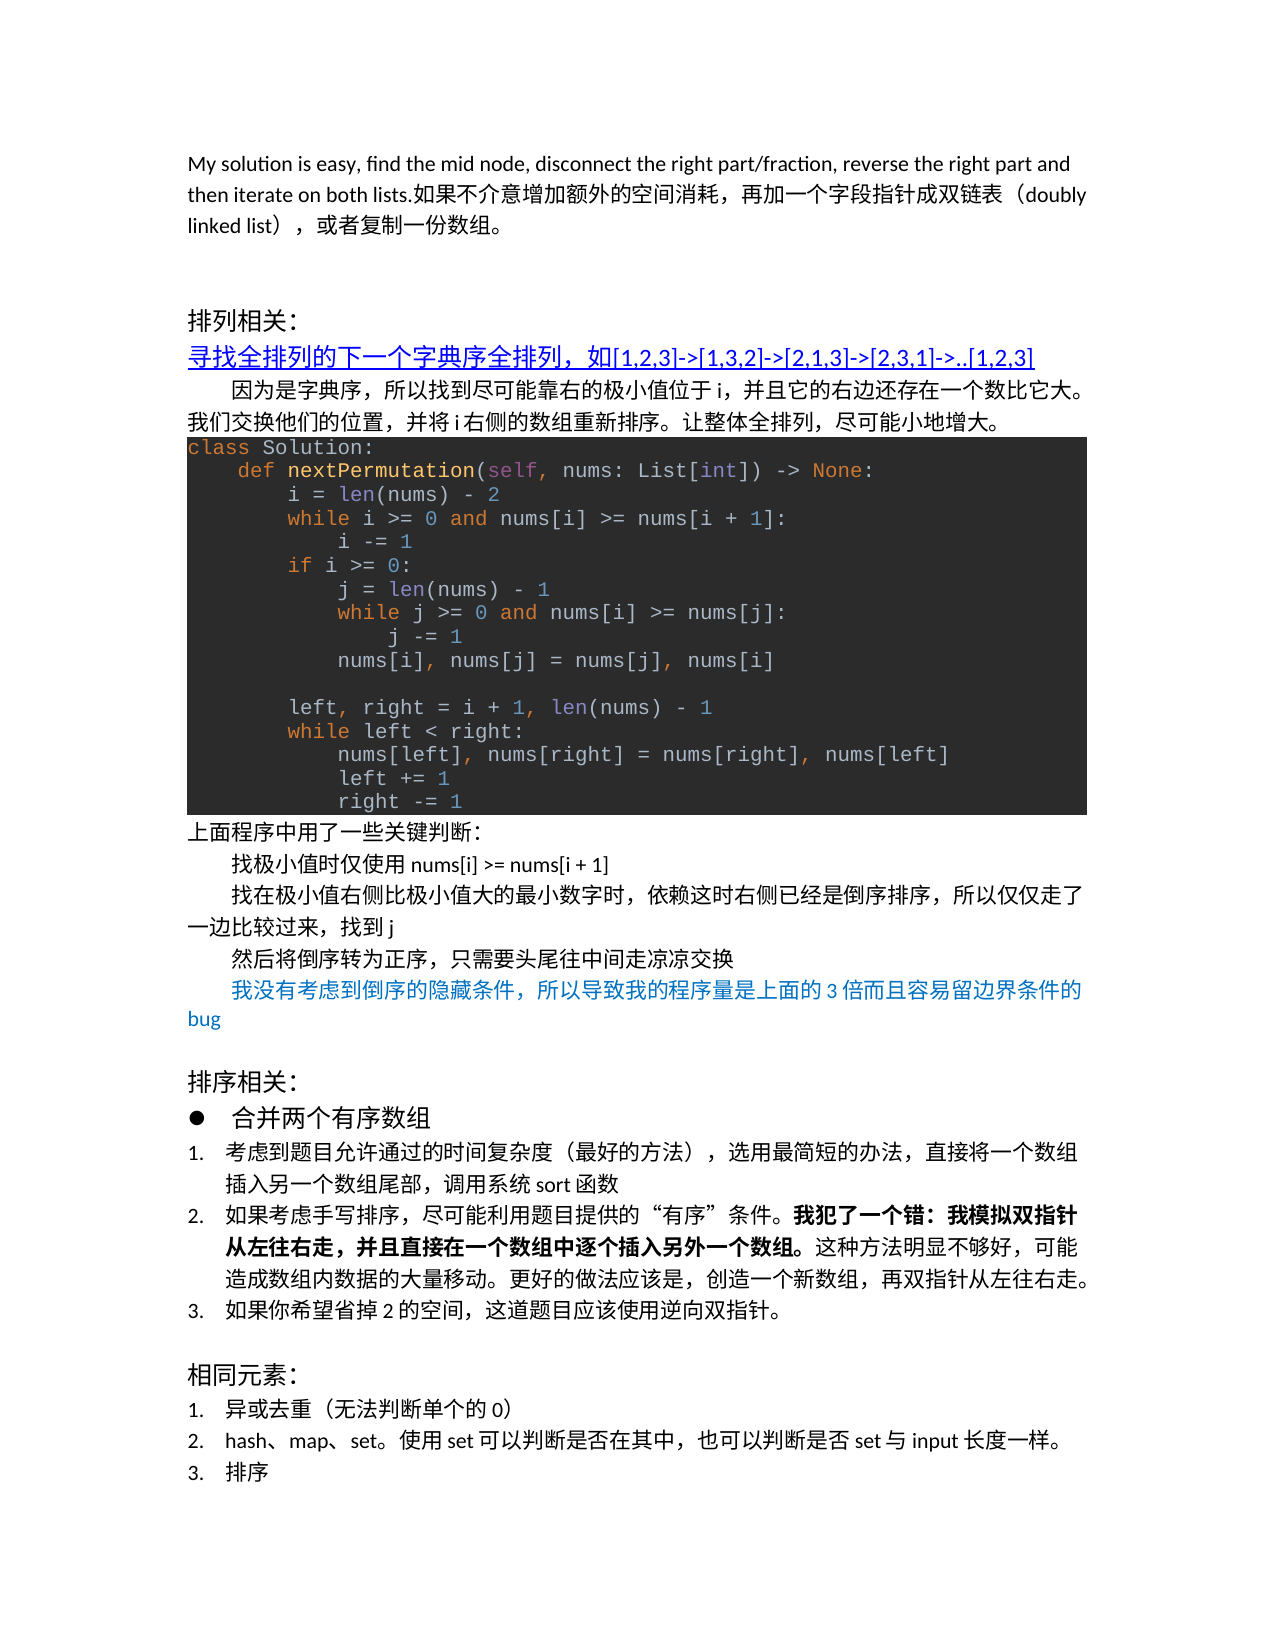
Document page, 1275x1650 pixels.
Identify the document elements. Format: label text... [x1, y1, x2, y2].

text 上面程序中用了一些关键判断： [187, 815, 1087, 847]
text 找在极小值右侧比极小值大的最小数字时，依赖这时右侧已经是倒序排序，所以仅仅走了一边比较过来，找到j [187, 878, 1087, 942]
list 如果你希望省掉2的空间，这道题目应该使用逆向双指针。 [187, 1293, 1087, 1325]
text 然后将倒序转为正序，只需要头尾往中间走凉凉交换 [187, 942, 1087, 973]
text My solution is easy, find the mid node, disconnect the right part/fraction, reverse the right part and then iterate on both lists.如果不介意增加额外的空间消耗，再加一个字段指针成双链表（doubly linked list），或者复制一份数组。 [187, 150, 1087, 240]
text 找极小值时仅使用nums[i] >= nums[i + 1] [187, 847, 1087, 878]
list hash、map、set。使用set可以判断是否在其中，也可以判断是否set与input长度一样。 [187, 1423, 1087, 1455]
text 我没有考虑到倒序的隐藏条件，所以导致我的程序量是上面的3倍而且容易留边界条件的bug [187, 973, 1087, 1032]
text 排序相关： [187, 1062, 1087, 1099]
text class Solution: def nextPermutation(self, nums: List[int]) -> None: i = len(nums) - 2 while i >= 0 and nums[i] >= nums[i + 1]: i -= 1 if i >= 0: j = len(nums) - 1 while j >= 0 and nums[i] >= nums[j]: j -= 1 nums[i], nums[j] = nums[j], nums[i] left, right = i + 1, len(nums) - 1 while left < right: nums[left], nums[right] = nums[right], nums[left] left += 1 right -= 1 [187, 437, 1087, 815]
list 合并两个有序数组 [187, 1099, 1087, 1135]
text 排列相关： [187, 301, 1087, 337]
text 寻找全排列的下一个字典序全排列，如[1,2,3]->[1,3,2]->[2,1,3]->[2,3,1]->..[1,2,3] [187, 337, 1087, 373]
list 考虑到题目允许通过的时间复杂度（最好的方法），选用最简短的办法，直接将一个数组插入另一个数组尾部，调用系统sort函数 [187, 1135, 1087, 1198]
list 如果考虑手写排序，尽可能利用题目提供的“有序”条件。我犯了一个错：我模拟双指针从左往右走，并且直接在一个数组中逐个插入另外一个数组。这种方法明显不够好，可能造成数组内数据的大量移动。更好的做法应该是，创造一个新数组，再双指针从左往右走。 [187, 1198, 1087, 1293]
list 排序 [187, 1455, 1087, 1487]
text 因为是字典序，所以找到尽可能靠右的极小值位于i，并且它的右边还存在一个数比它大。我们交换他们的位置，并将i右侧的数组重新排序。让整体全排列，尽可能小地增大。 [187, 373, 1087, 437]
list 异或去重（无法判断单个的0） [187, 1392, 1087, 1423]
text 相同元素： [187, 1355, 1087, 1392]
